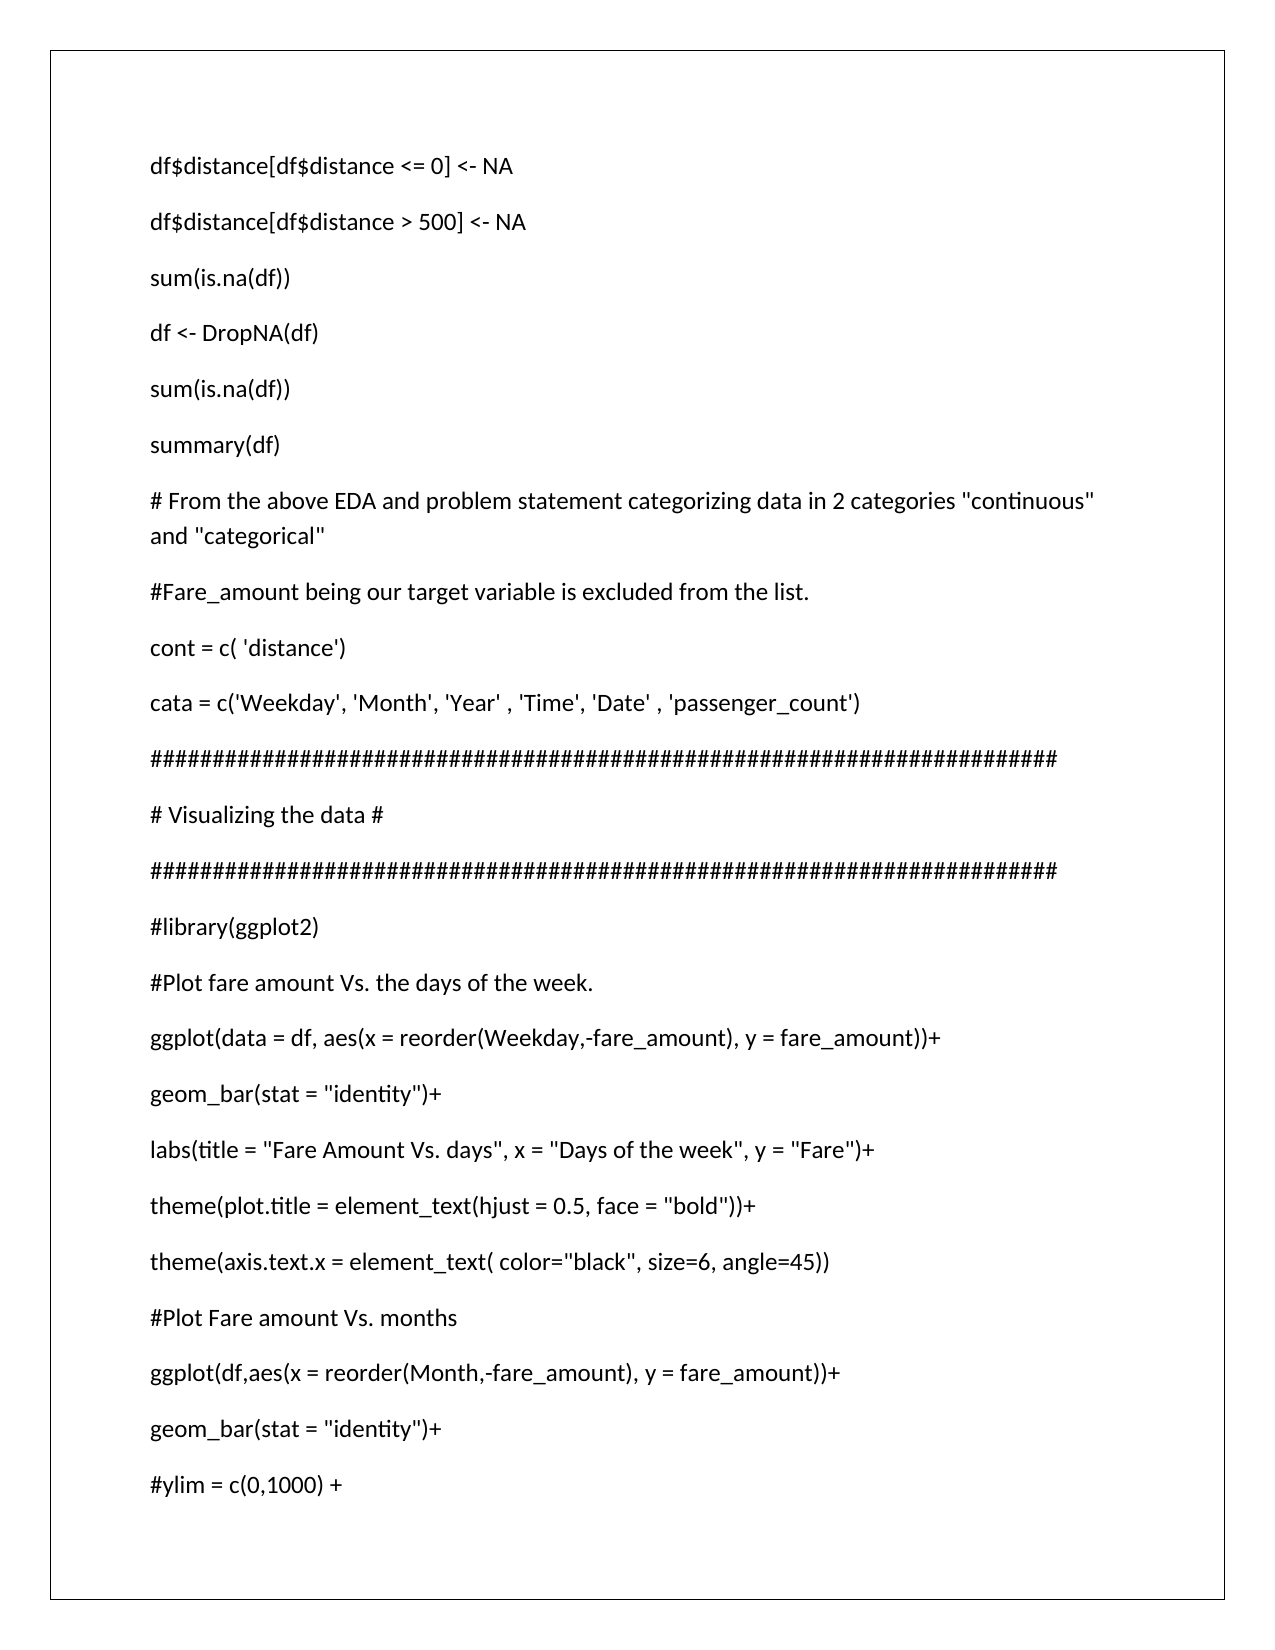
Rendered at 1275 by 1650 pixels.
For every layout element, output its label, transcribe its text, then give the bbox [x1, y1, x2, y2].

text #Plot Fare amount Vs. months [150, 1302, 1125, 1332]
text ggplot(df,aes(x = reorder(Month,-fare_amount), y = fare_amount))+ [150, 1357, 1125, 1388]
text #Plot fare amount Vs. the days of the week. [150, 967, 1125, 997]
text labs(title = "Fare Amount Vs. days", x = "Days of the week", y = "Fare")+ [150, 1134, 1125, 1165]
text ######################################################################### [150, 855, 1125, 886]
text # From the above EDA and problem statement categorizing data in 2 categories "continuous" and "categorical" [150, 485, 1125, 551]
text geom_bar(stat = "identity")+ [150, 1078, 1125, 1109]
text cata = c('Weekday', 'Month', 'Year' , 'Time', 'Date' , 'passenger_count') [150, 687, 1125, 718]
text df$distance[df$distance <= 0] <- NA [150, 150, 1125, 181]
text theme(axis.text.x = element_text( color="black", size=6, angle=45)) [150, 1246, 1125, 1276]
text cont = c( 'distance') [150, 632, 1125, 662]
text sum(is.na(df)) [150, 262, 1125, 292]
text #library(ggplot2) [150, 911, 1125, 941]
text ggplot(data = df, aes(x = reorder(Weekday,-fare_amount), y = fare_amount))+ [150, 1022, 1125, 1053]
text #ylim = c(0,1000) + [150, 1469, 1125, 1500]
text summary(df) [150, 429, 1125, 460]
text geom_bar(stat = "identity")+ [150, 1413, 1125, 1444]
text sum(is.na(df)) [150, 373, 1125, 404]
text theme(plot.title = element_text(hjust = 0.5, face = "bold"))+ [150, 1190, 1125, 1221]
text # Visualizing the data # [150, 799, 1125, 830]
text df$distance[df$distance > 500] <- NA [150, 206, 1125, 236]
text df <- DropNA(df) [150, 317, 1125, 348]
text #Fare_amount being our target variable is excluded from the list. [150, 576, 1125, 606]
text ######################################################################### [150, 743, 1125, 774]
